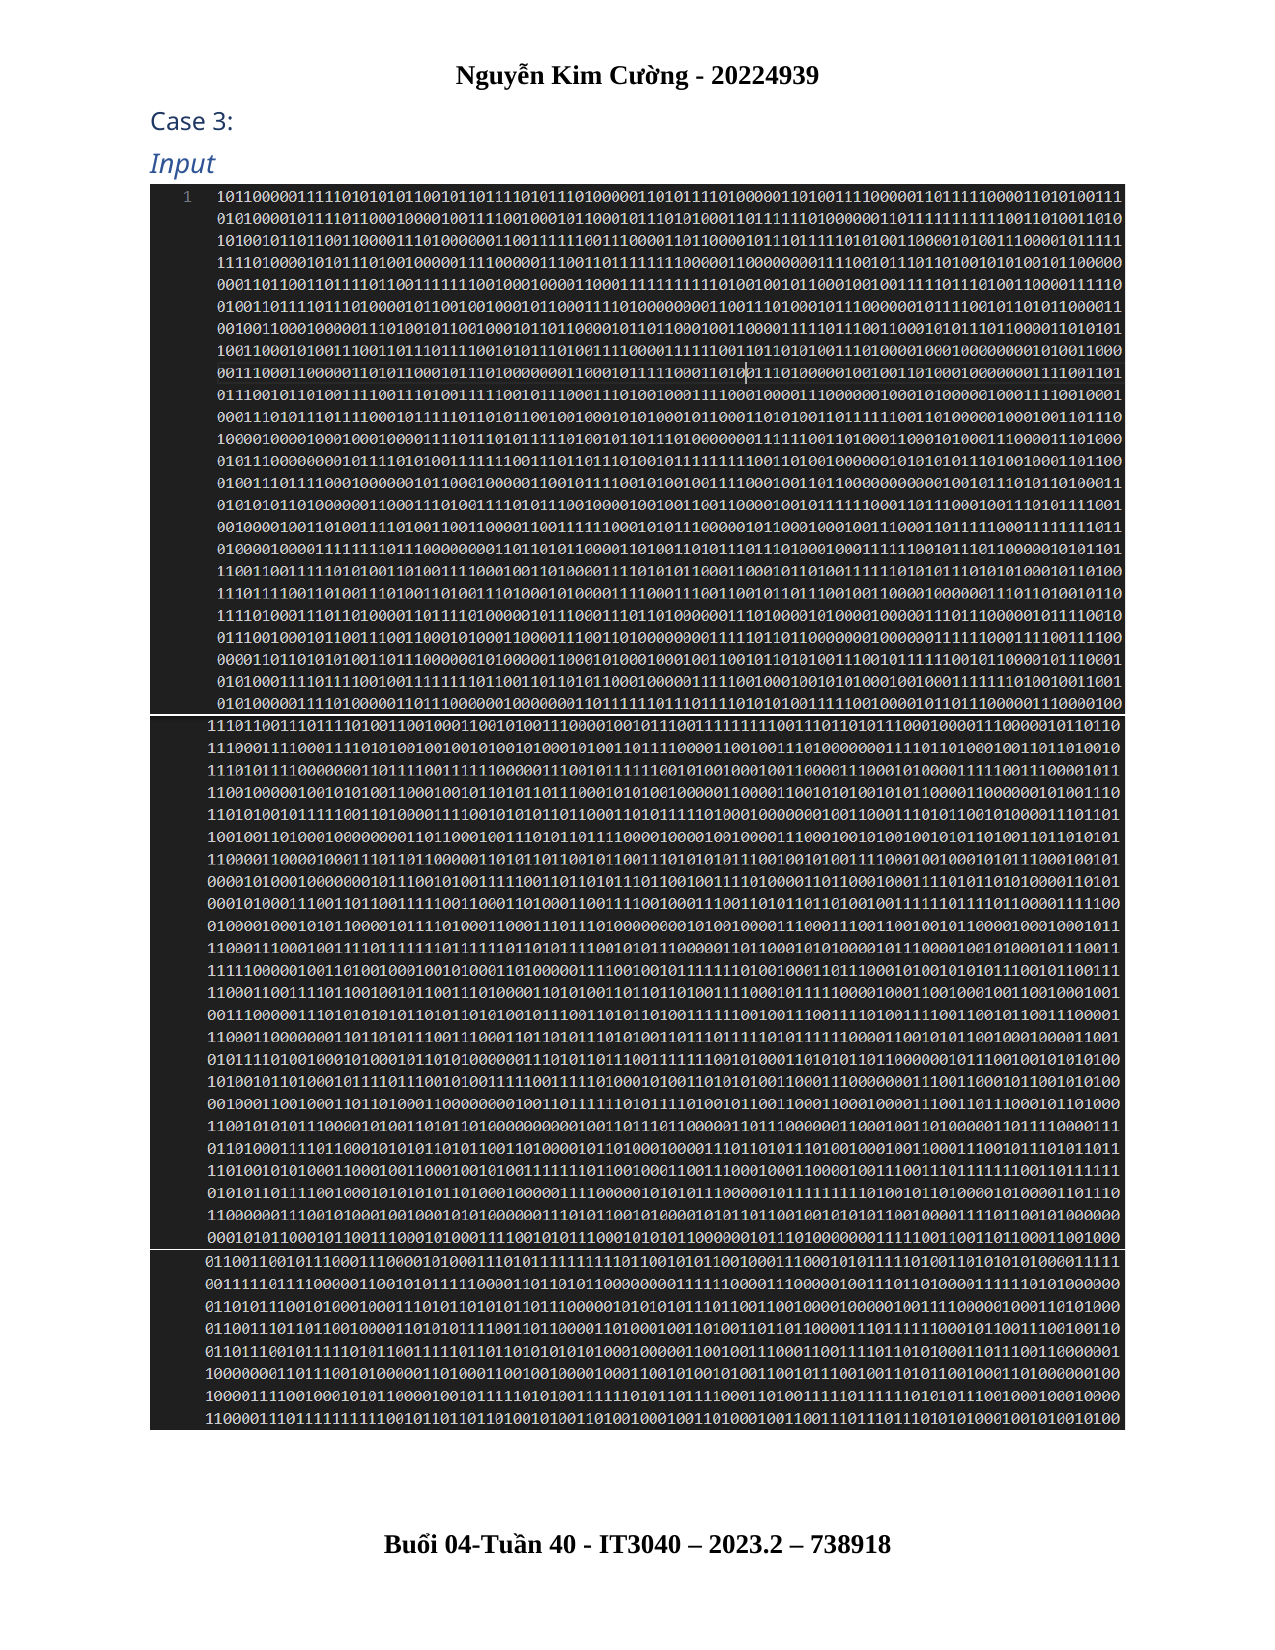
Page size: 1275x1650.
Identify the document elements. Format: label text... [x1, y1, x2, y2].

subtitle Case 3: [150, 103, 1125, 137]
picture [150, 1250, 1125, 1430]
picture [150, 184, 1125, 714]
subtitle Input [150, 144, 1125, 181]
picture [150, 716, 1125, 1249]
